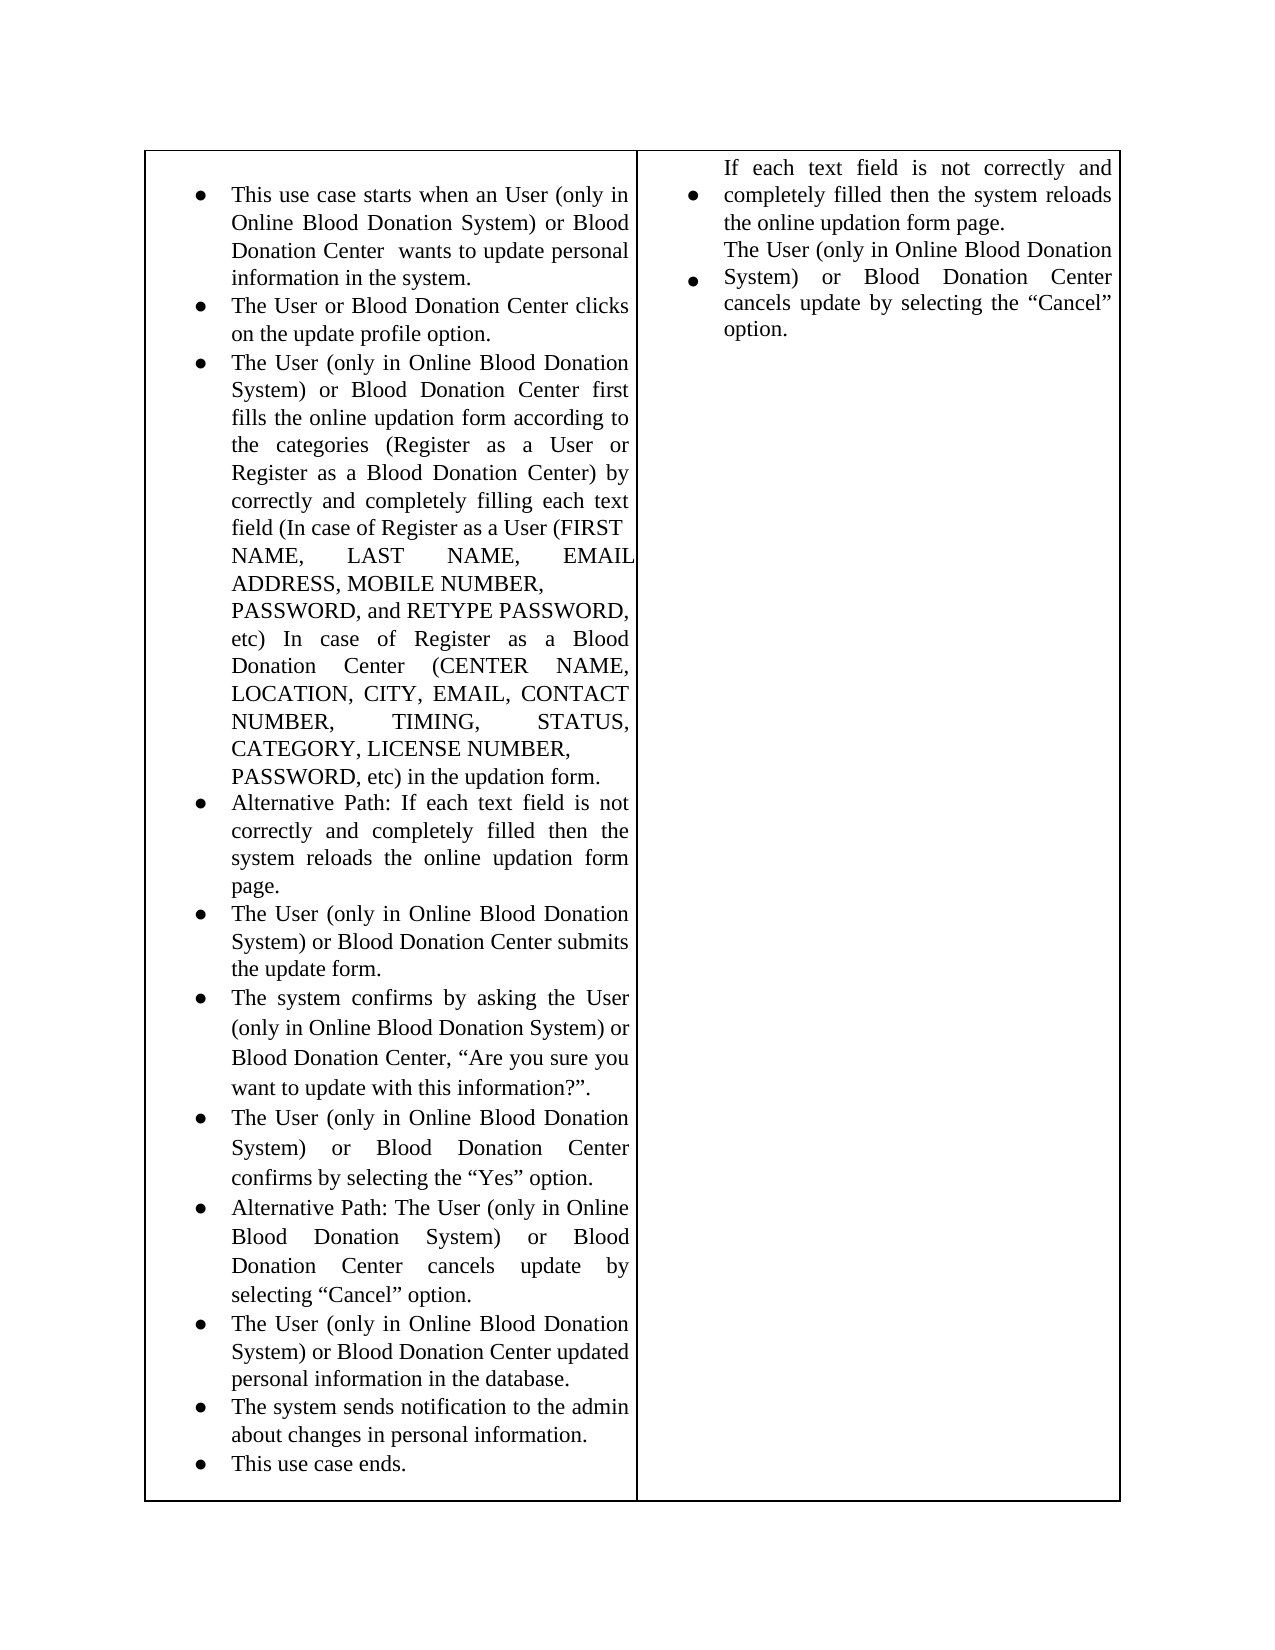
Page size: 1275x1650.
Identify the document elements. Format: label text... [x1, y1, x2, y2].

table_header This use case starts when an User (only in Online Blood Donation System) or Blood Donation Center wants to update personal information in the system. The User or Blood Donation Center clicks on the update profile option. The User (only in Online Blood Donation System) or Blood Donation Center first fills the online updation form according to the categories (Register as a User or Register as a Blood Donation Center) by correctly and completely filling each text field (In case of Register as a User (FIRST NAME, LAST NAME, EMAIL ADDRESS, MOBILE NUMBER, PASSWORD, and RETYPE PASSWORD, etc) In case of Register as a Blood Donation Center (CENTER NAME, LOCATION, CITY, EMAIL, CONTACT NUMBER, TIMING, STATUS, CATEGORY, LICENSE NUMBER, PASSWORD, etc) in the updation form. Alternative Path: If each text field is not correctly and completely filled then the system reloads the online updation form page. The User (only in Online Blood Donation System) or Blood Donation Center submits the update form. The system confirms by asking the User (only in Online Blood Donation System) or Blood Donation Center, “Are you sure you want to update with this information?”. The User (only in Online Blood Donation System) or Blood Donation Center confirms by selecting the “Yes” option. Alternative Path: The User (only in Online Blood Donation System) or Blood Donation Center cancels update by selecting “Cancel” option. The User (only in Online Blood Donation System) or Blood Donation Center updated personal information in the database. The system sends notification to the admin about changes in personal information. This use case ends. [146, 151, 636, 1500]
table_header ● ● [638, 151, 722, 1500]
table_header If each text field is not correctly and completely filled then the system reloads the online updation form page. The User (only in Online Blood Donation System) or Blood Donation Center cancels update by selecting the “Cancel” option. [723, 151, 1119, 1500]
